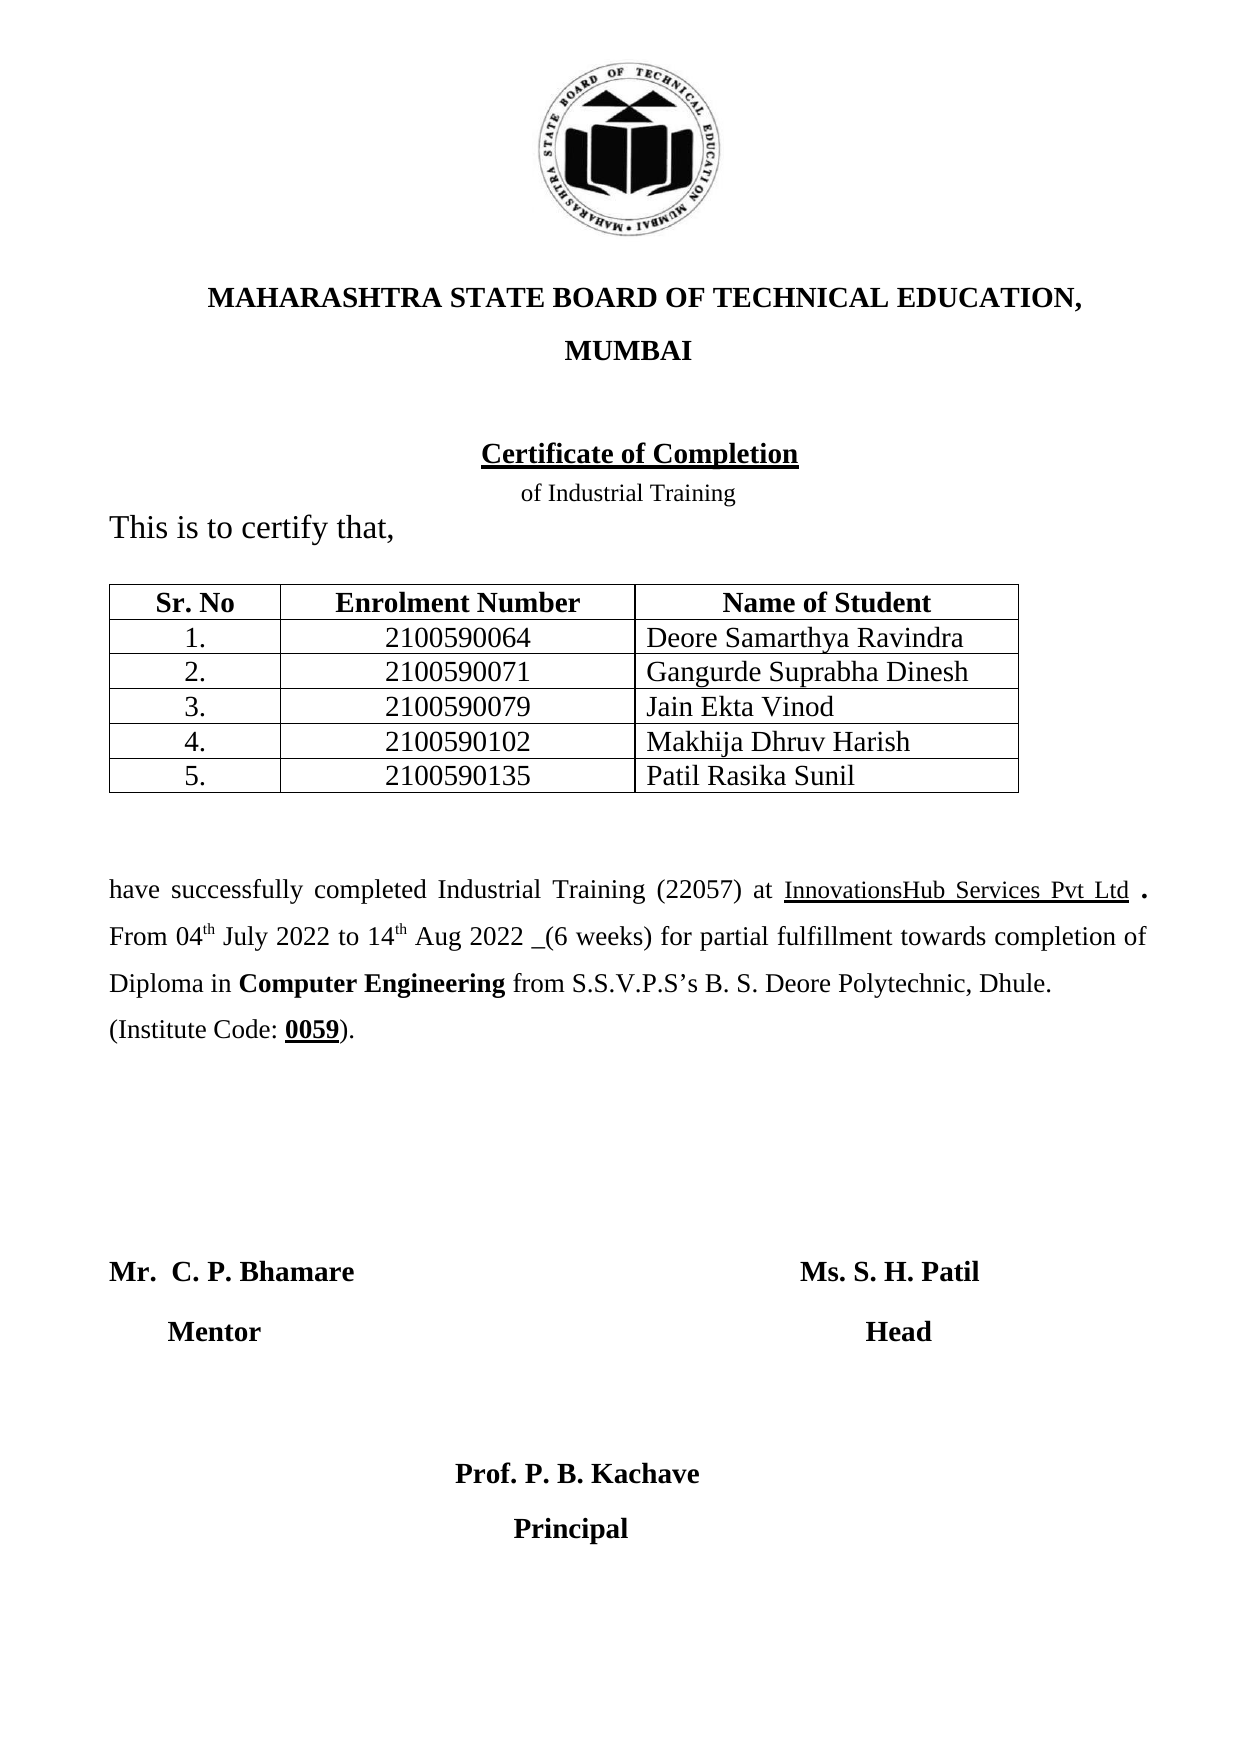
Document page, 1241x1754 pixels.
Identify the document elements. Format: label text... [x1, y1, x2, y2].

table_cell 2100590079 [281, 689, 634, 723]
table_cell Patil Rasika Sunil [636, 759, 1018, 792]
table_cell Deore Samarthya Ravindra [636, 620, 1018, 653]
text This is to certify that, [109, 507, 1181, 546]
text have successfully completed Industrial Training (22057) at InnovationsHub Services Pvt Ltd . From 04th July 2022 to 14th Aug 2022 _(6 weeks) for partial fulfillment towards completion of Diploma in Computer Engineering from S.S.V.P.S’s B. S. Deore Polytechnic, Dhule. [109, 871, 1148, 998]
table_cell 2100590135 [281, 759, 634, 792]
text Principal [134, 1511, 821, 1544]
text Mentor Head [109, 1315, 1181, 1348]
text (Institute Code: 0059). [109, 1013, 1148, 1044]
text Mr. C. P. Bhamare Ms. S. H. Patil [109, 1255, 1181, 1288]
table_cell 5. [110, 759, 280, 792]
text Prof. P. B. Kachave [134, 1456, 821, 1490]
table_header Name of Student [636, 585, 1018, 619]
table_cell Makhija Dhruv Harish [636, 724, 1018, 757]
table_cell 1. [110, 620, 280, 653]
table_header Sr. No [110, 585, 280, 619]
text MAHARASHTRA STATE BOARD OF TECHNICAL EDUCATION, [109, 280, 1181, 314]
table_cell 2100590064 [281, 620, 634, 653]
table_cell 2. [110, 654, 280, 688]
table_header Enrolment Number [281, 585, 634, 619]
subtitle of Industrial Training [98, 478, 1159, 507]
table_cell Gangurde Suprabha Dinesh [636, 654, 1018, 688]
table_cell 3. [110, 689, 280, 723]
table_cell 2100590071 [281, 654, 634, 688]
picture [532, 59, 724, 242]
table_cell 2100590102 [281, 724, 634, 757]
subtitle Certificate of Completion [98, 421, 1181, 474]
text MUMBAI [98, 333, 1159, 366]
table_cell 4. [110, 724, 280, 757]
table_cell Jain Ekta Vinod [636, 689, 1018, 723]
